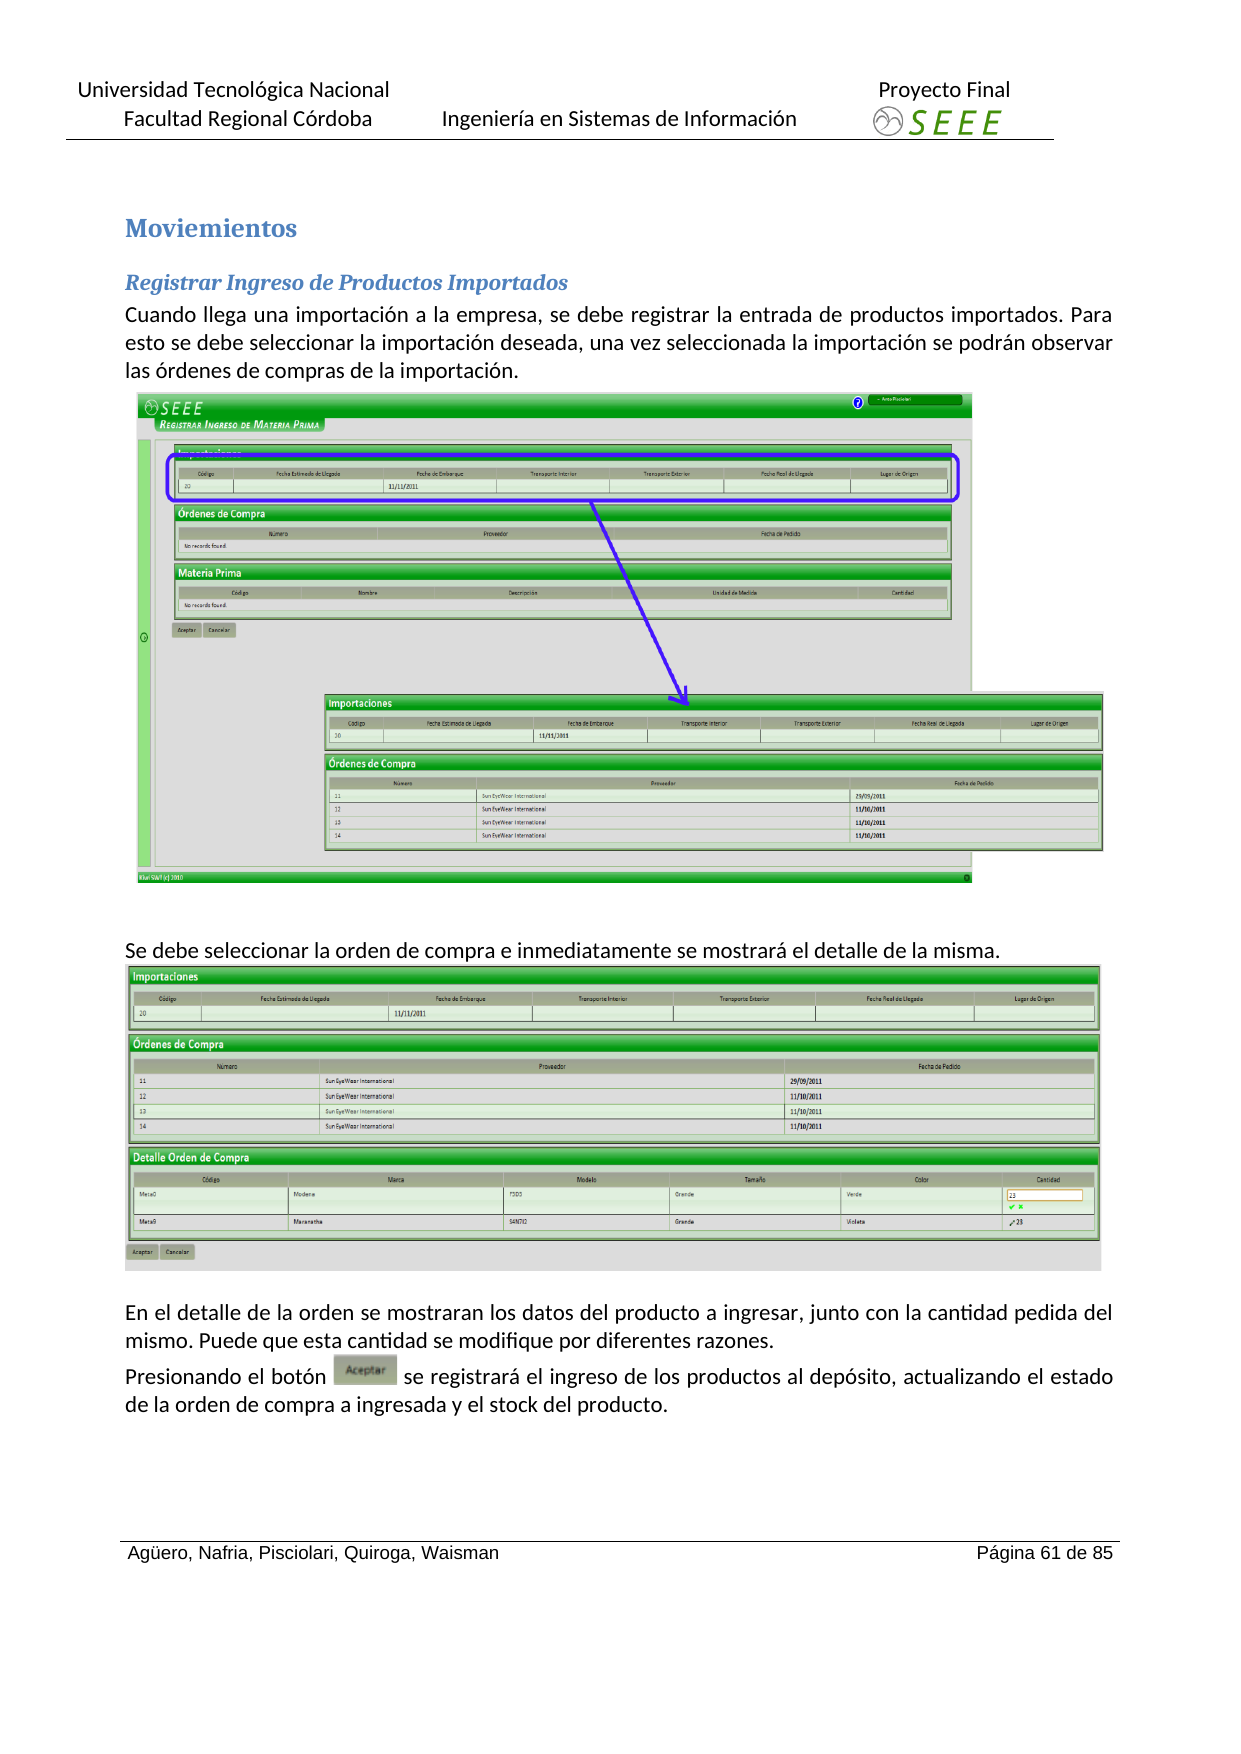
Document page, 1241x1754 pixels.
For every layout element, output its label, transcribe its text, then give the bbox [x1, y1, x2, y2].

text Cuando llega una importación a la empresa, se debe registrar la entrada de productos importados. Para esto se debe seleccionar la importación deseada, una vez seleccionada la importación se podrán observar las órdenes de compras de la importación. [125, 300, 1115, 384]
subtitle Registrar Ingreso de Productos Importados [125, 270, 1115, 296]
subtitle Moviemientos [125, 213, 1115, 244]
picture [125, 964, 1102, 1271]
picture [873, 103, 1004, 139]
text En el detalle de la orden se mostraran los datos del producto a ingresar, junto con la cantidad pedida del mismo. Puede que esta cantidad se modifique por diferentes razones. [125, 1298, 1115, 1354]
picture [333, 1354, 398, 1385]
picture [127, 384, 1114, 906]
text Presionando el botón se registrará el ingreso de los productos al depósito, actualizando el estado de la orden de compra a ingresada y el stock del producto. [125, 1354, 1115, 1418]
text Se debe seleccionar la orden de compra e inmediatamente se mostrará el detalle de la misma. [125, 936, 1115, 964]
